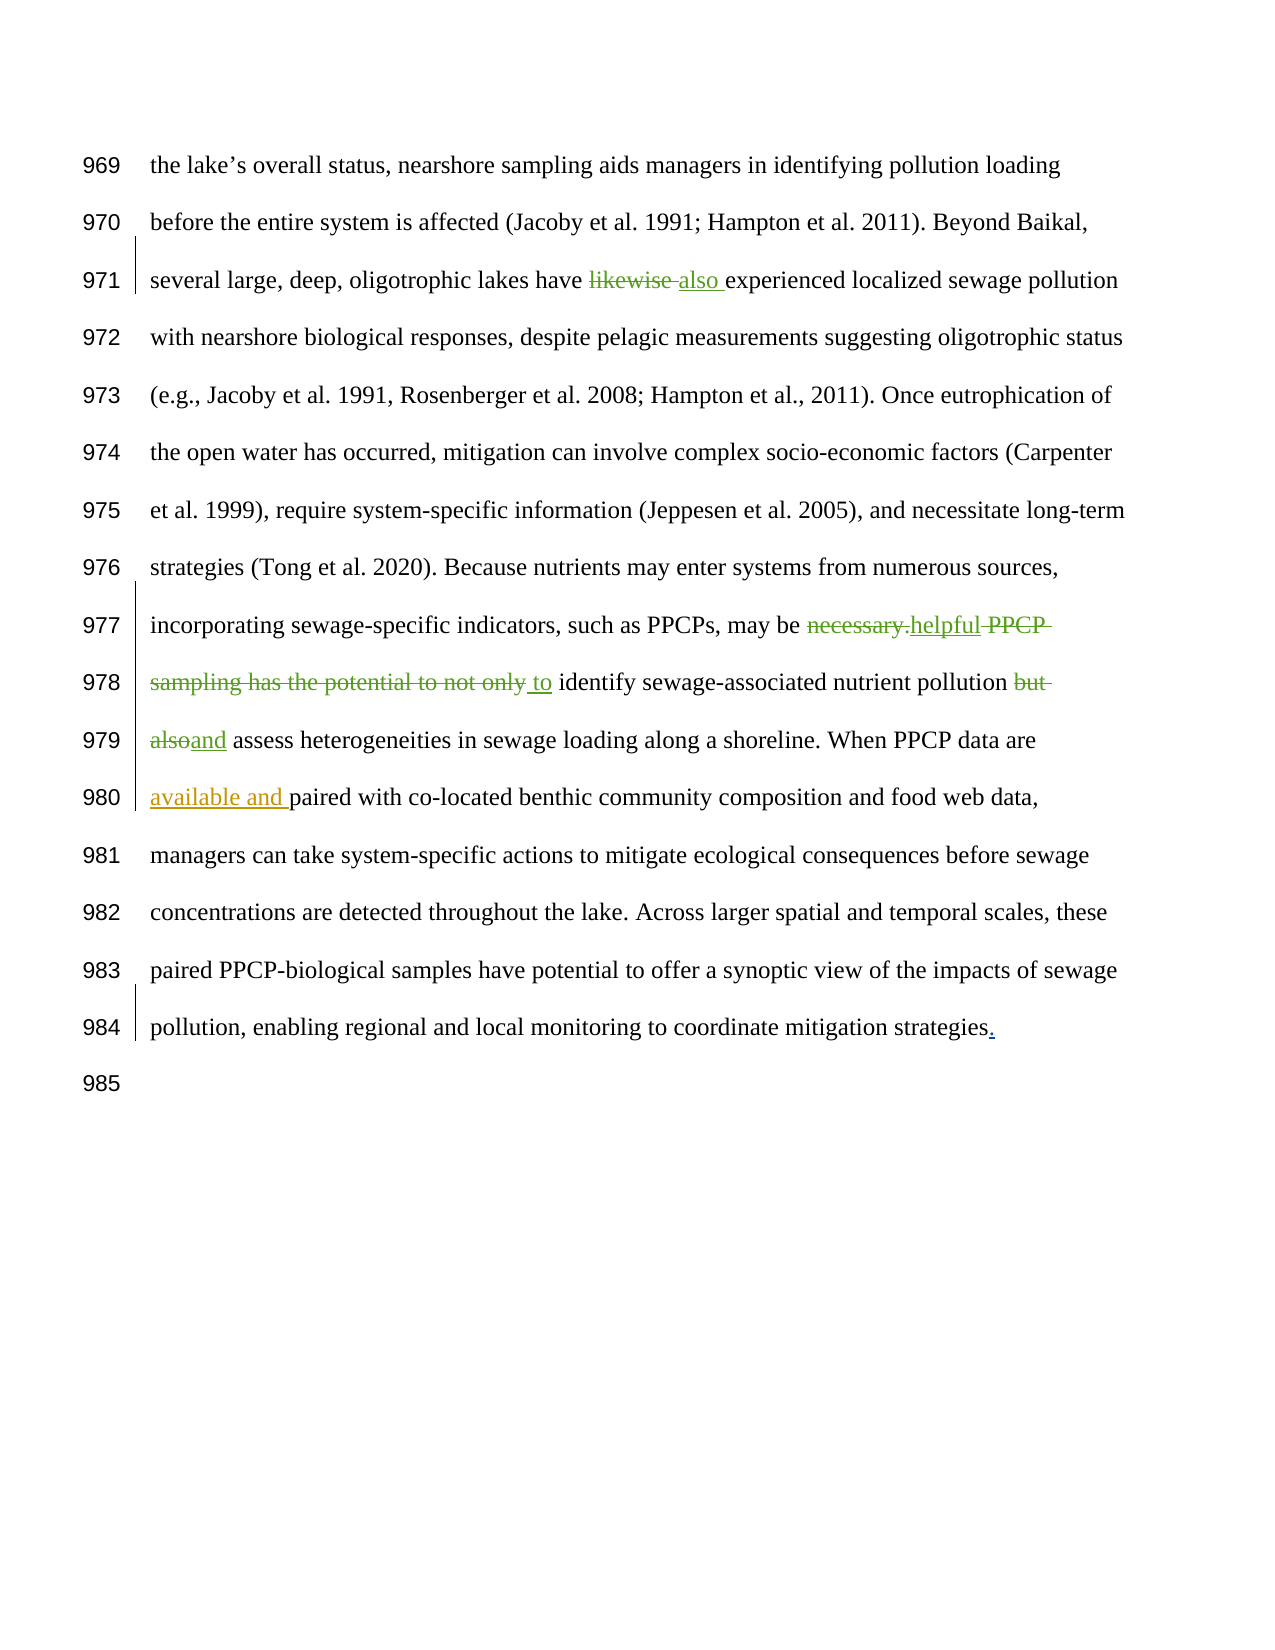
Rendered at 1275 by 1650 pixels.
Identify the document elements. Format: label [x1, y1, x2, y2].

text [150, 150, 1125, 1041]
